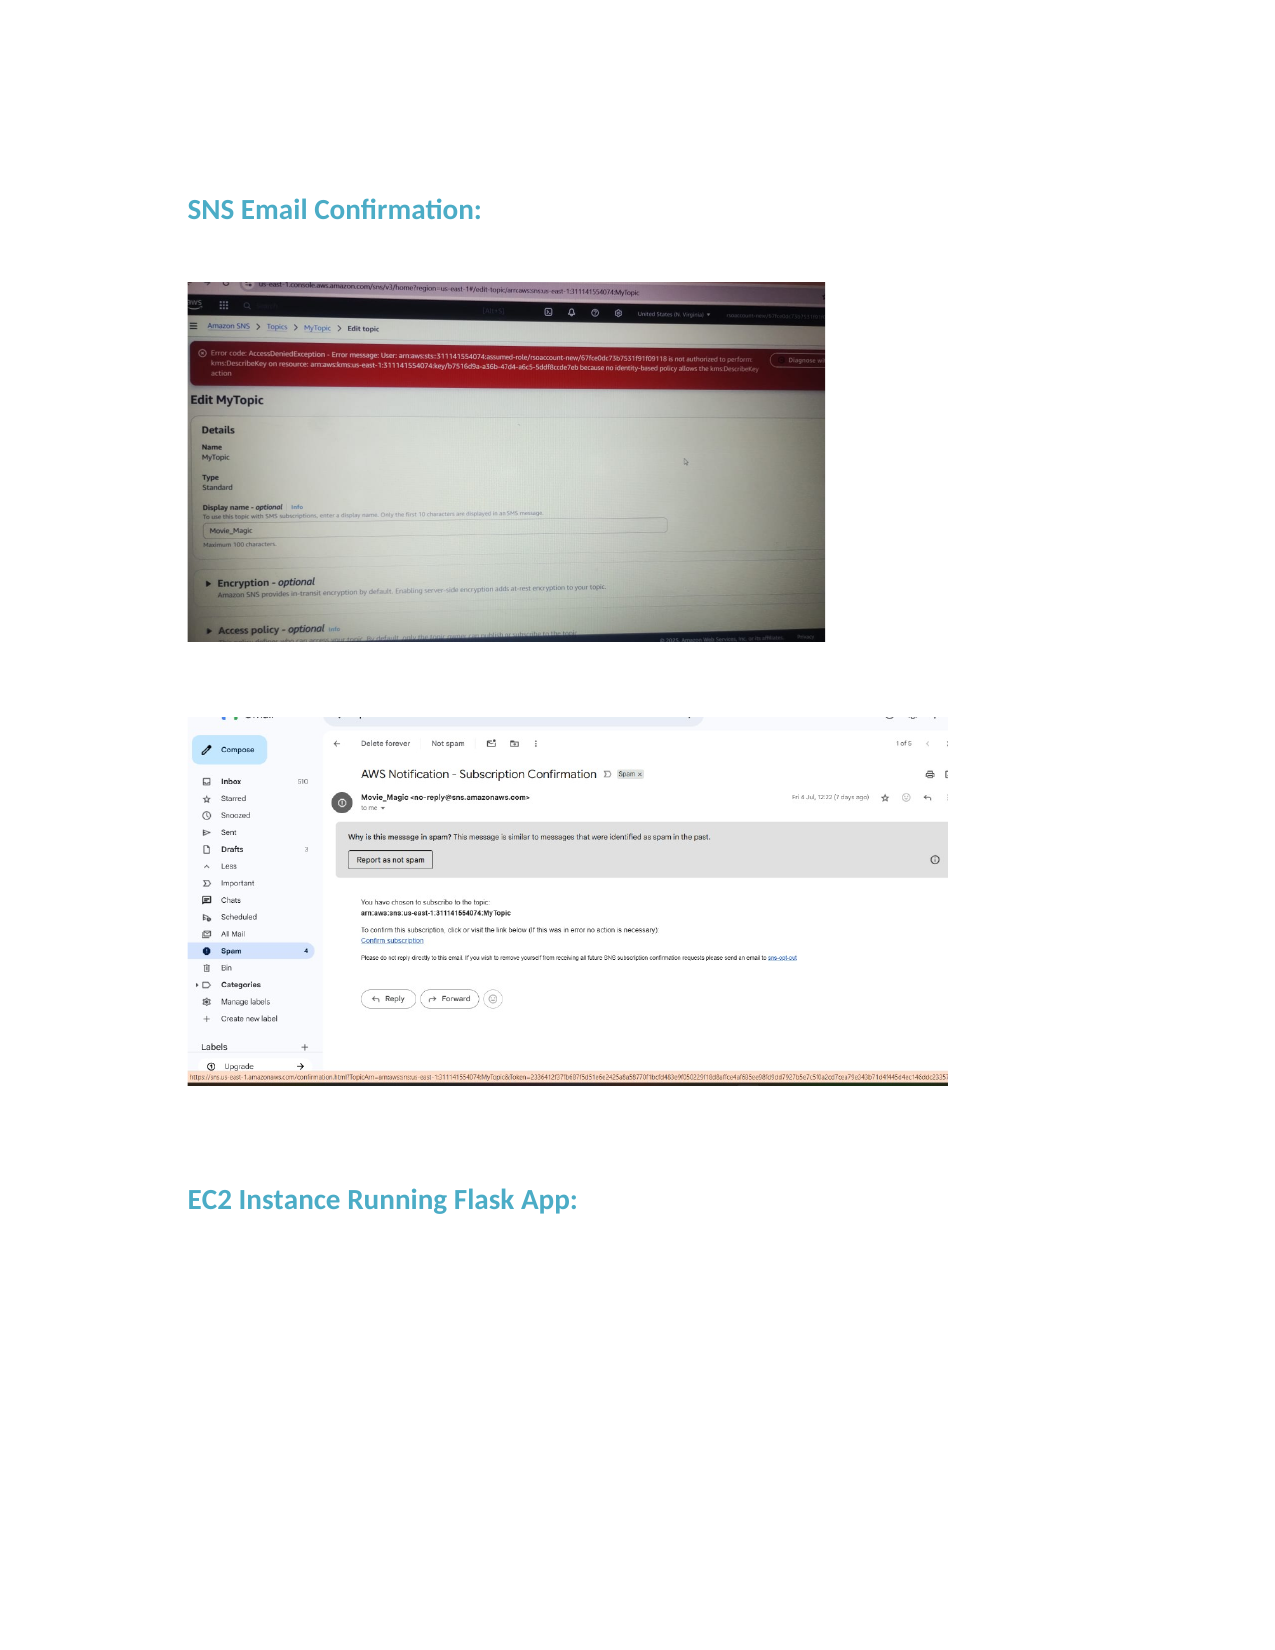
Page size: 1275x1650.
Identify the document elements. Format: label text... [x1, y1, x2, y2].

subtitle SNS Email Confirmation: [187, 150, 1087, 227]
subtitle EC2 Instance Running Flask App: [187, 1140, 1087, 1216]
picture [187, 282, 826, 642]
picture [187, 717, 948, 1086]
